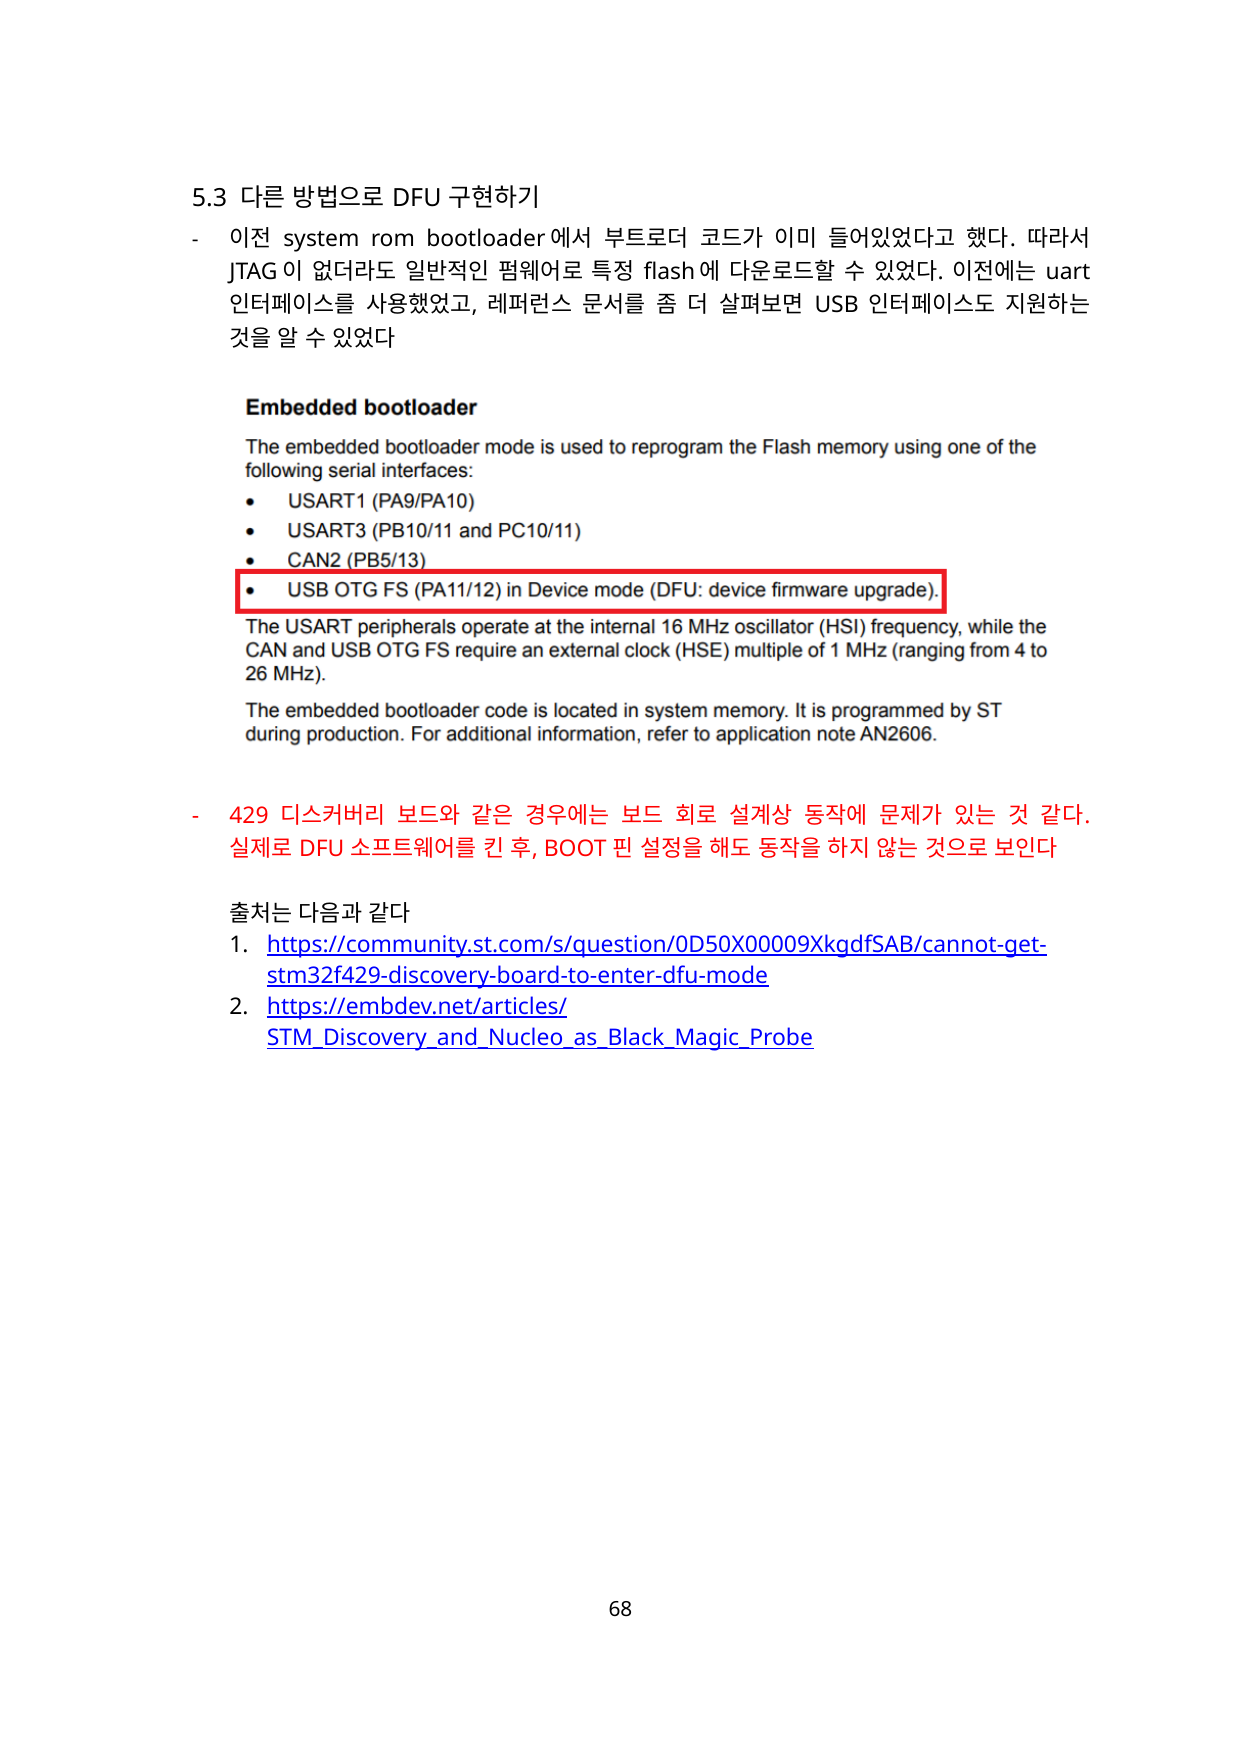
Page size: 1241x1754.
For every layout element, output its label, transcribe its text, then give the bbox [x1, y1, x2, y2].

list 출처는 다음과 같다 [229, 894, 1090, 928]
list https://community.st.com/s/question/0D50X00009XkgdfSAB/cannot-get-stm32f429-discovery-board-to-enter-dfu-mode [229, 928, 1090, 990]
list 이전 system rom bootloader에서 부트로더 코드가 이미 들어있었다고 했다. 따라서 JTAG이 없더라도 일반적인 펌웨어로 특정 flash에 다운로드할 수 있었다. 이전에는 uart 인터페이스를 사용했었고, 레퍼런스 문서를 좀 더 살펴보면 USB 인터페이스도 지원하는 것을 알 수 있었다 [192, 220, 1090, 353]
list https://embdev.net/articles/STM_Discovery_and_Nucleo_as_Black_Magic_Probe [229, 990, 1090, 1053]
list 429 디스커버리 보드와 같은 경우에는 보드 회로 설계상 동작에 문제가 있는 것 같다. 실제로 DFU 소프트웨어를 킨 후, BOOT 핀 설정을 해도 동작을 하지 않는 것으로 보인다 [192, 796, 1090, 863]
subtitle 다른 방법으로 DFU 구현하기 [192, 177, 1090, 213]
picture [229, 381, 1094, 768]
